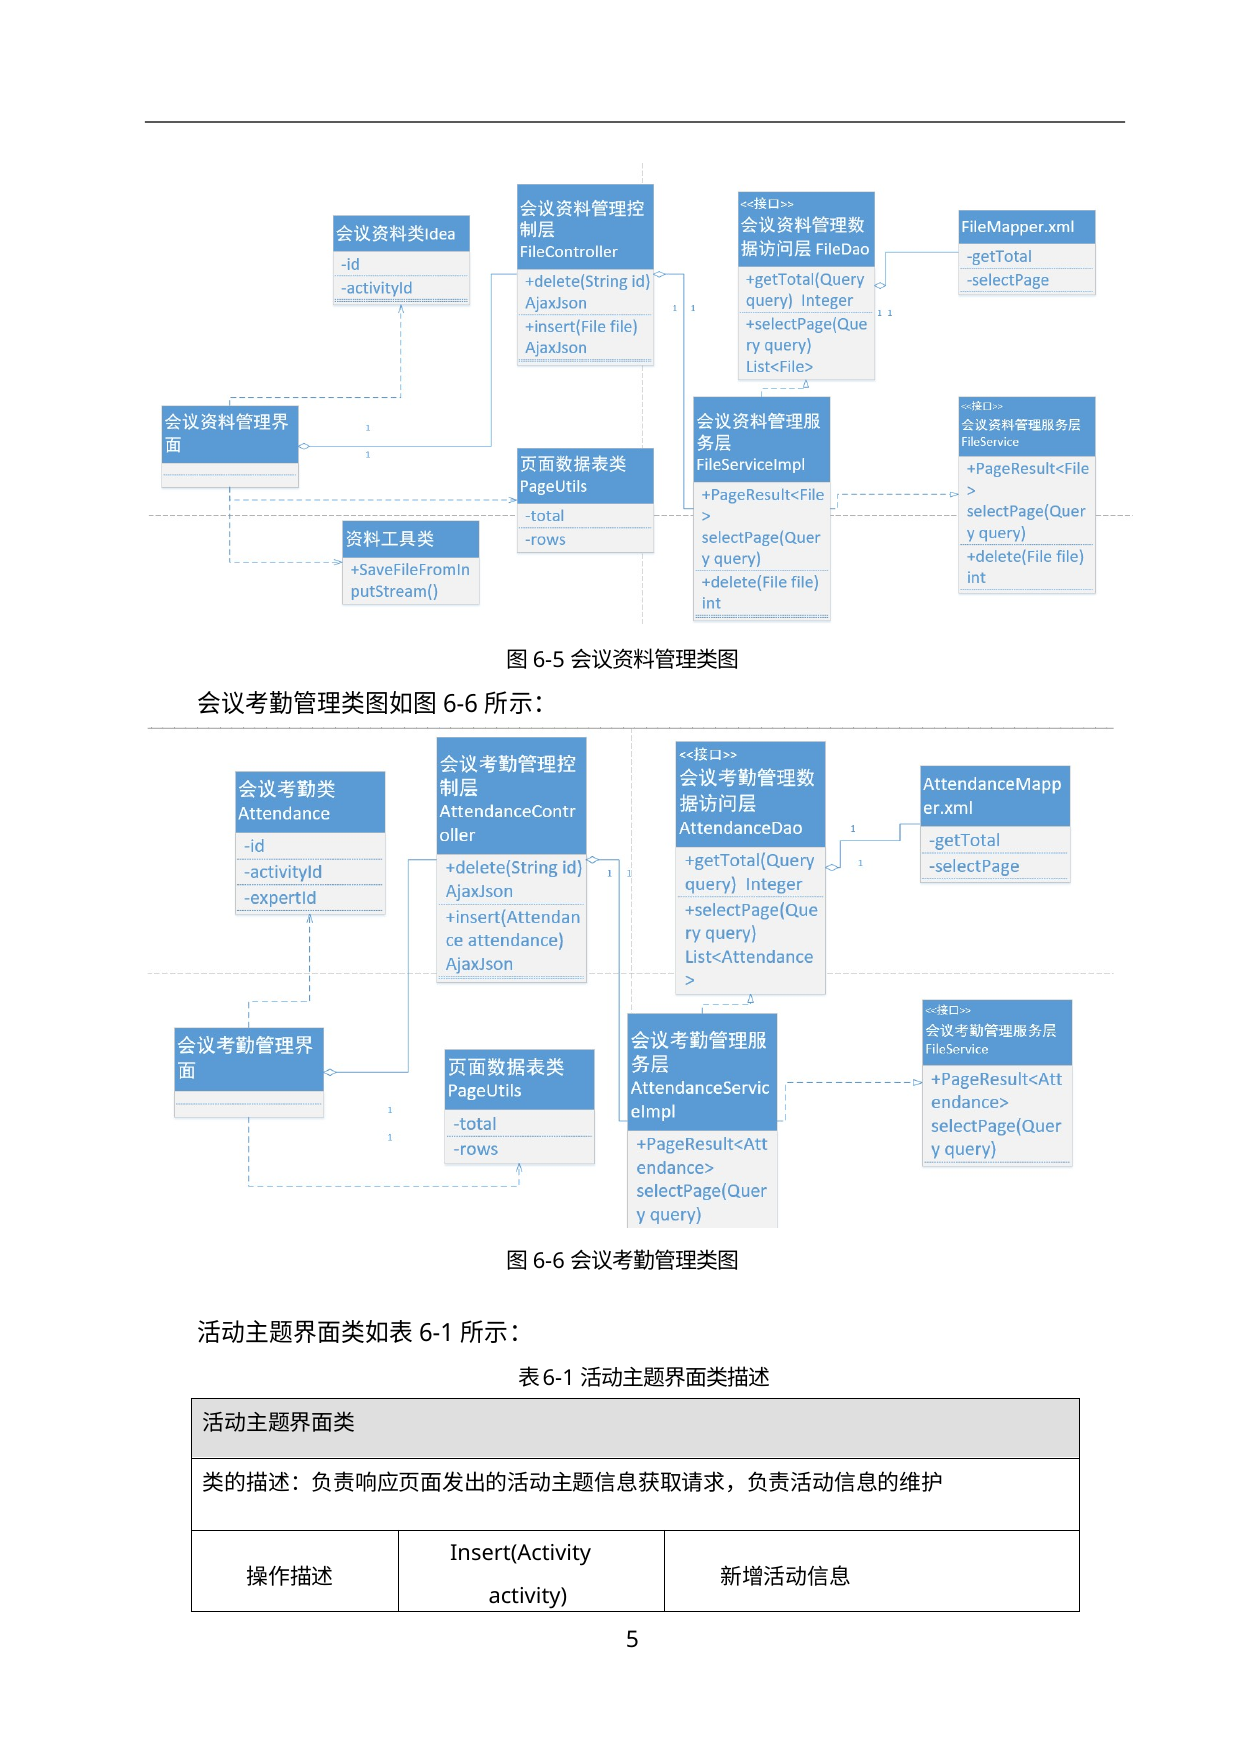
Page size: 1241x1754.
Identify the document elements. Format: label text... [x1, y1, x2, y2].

picture [147, 727, 1114, 1228]
table_cell 操作描述 [192, 1531, 398, 1611]
table_cell 新增活动信息 [665, 1531, 1079, 1611]
text 活动主题界面类如表 6-1 所示： [198, 1313, 1178, 1349]
table_cell 类的描述：负责响应页面发出的活动主题信息获取请求，负责活动信息的维护 [192, 1459, 1079, 1530]
text 图 6-5 会议资料管理类图 [125, 642, 1121, 673]
text 会议考勤管理类图如图 6-6 所示： [198, 684, 1178, 720]
picture [148, 163, 1133, 624]
table_header 活动主题界面类 [192, 1399, 1079, 1457]
text 表 6-1 活动主题界面类描述 [125, 1360, 1165, 1392]
table_cell Insert(Activity activity) [399, 1531, 664, 1611]
